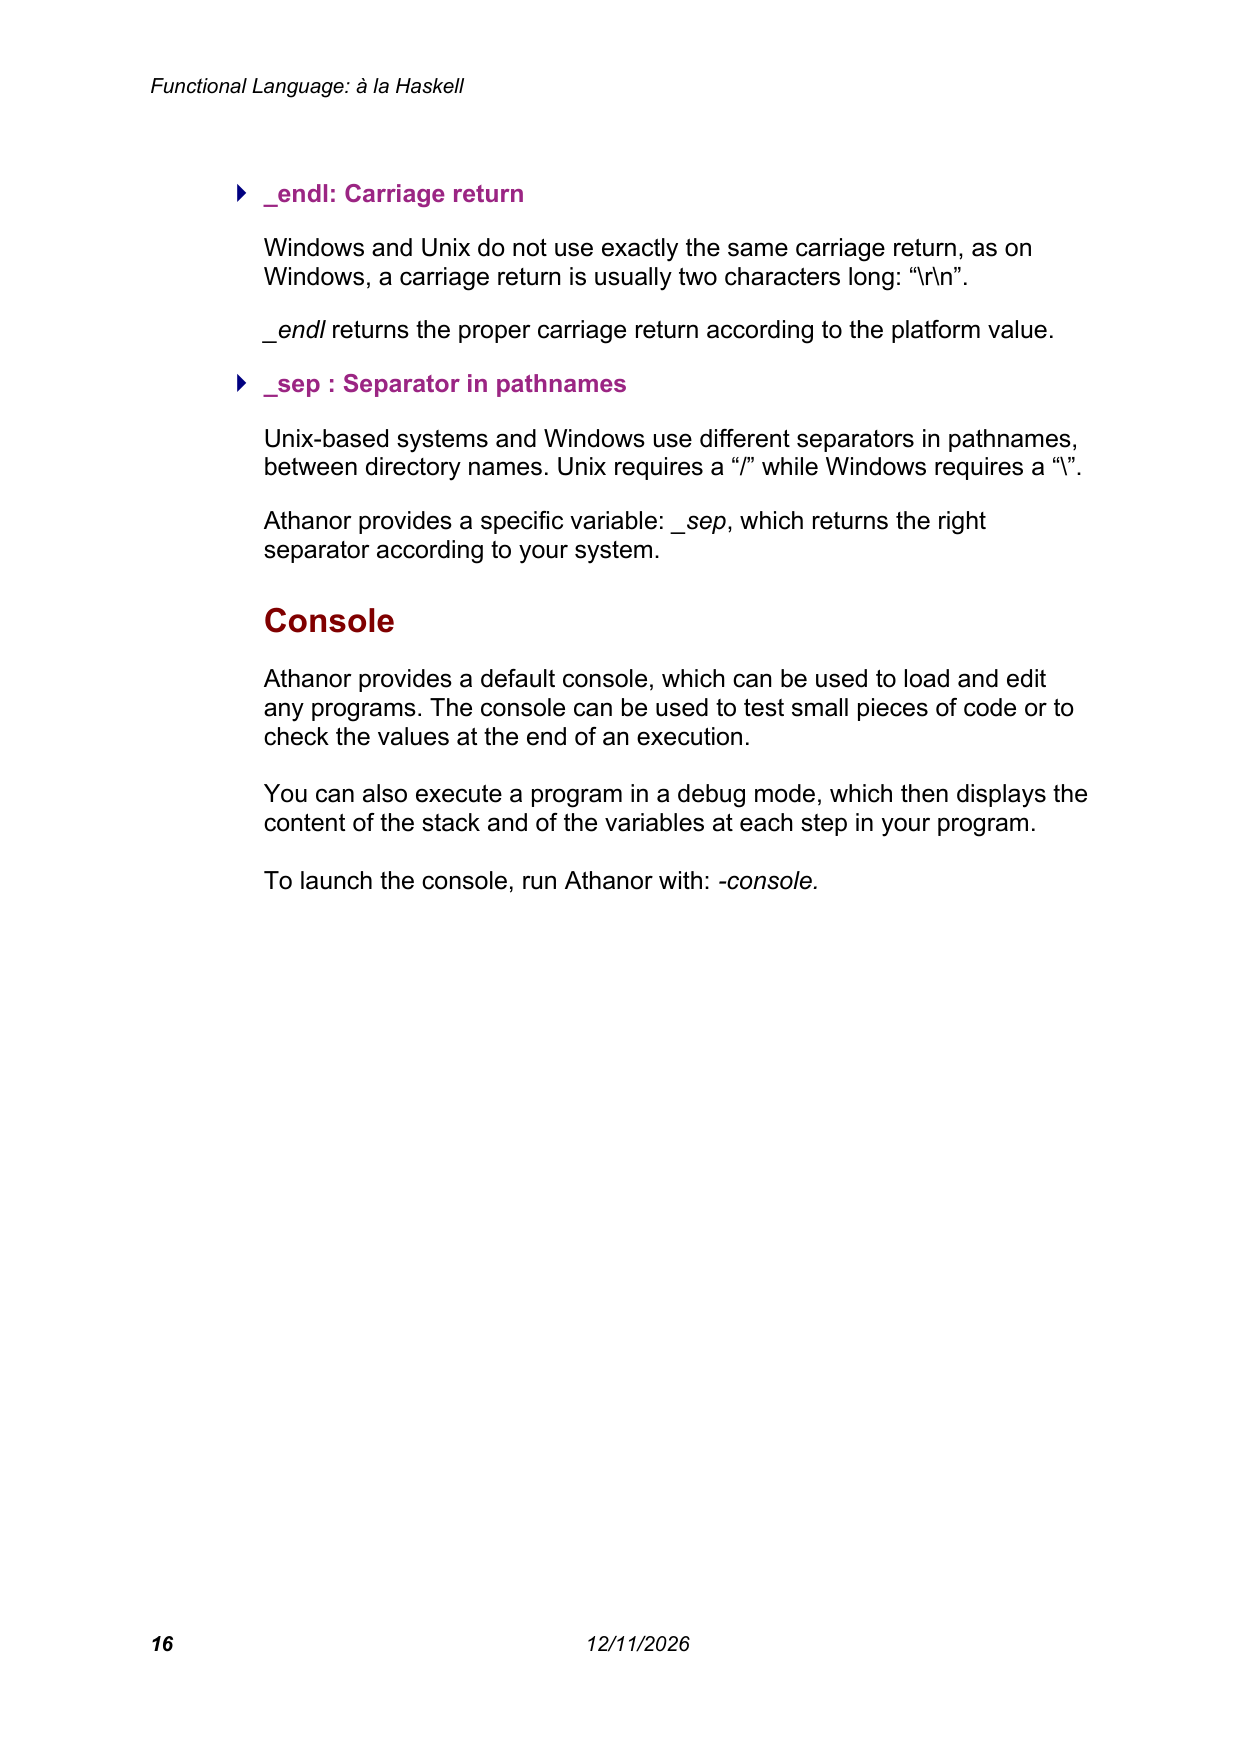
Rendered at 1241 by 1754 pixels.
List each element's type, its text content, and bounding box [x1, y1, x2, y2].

subtitle _endl: Carriage return [226, 179, 1090, 208]
subtitle Console [263, 601, 1090, 639]
text _endl returns the proper carriage return according to the platform value. [263, 316, 1090, 344]
text To launch the console, run Athanor with: -console. [263, 866, 1090, 894]
text Athanor provides a specific variable: _sep, which returns the right separator according to your system. [263, 506, 1090, 563]
text Athanor provides a default console, which can be used to load and edit any programs. The console can be used to test small pieces of code or to check the values at the end of an execution. [263, 664, 1090, 751]
subtitle _sep : Separator in pathnames [226, 369, 1090, 398]
text Unix-based systems and Windows use different separators in pathnames, between directory names. Unix requires a “/” while Windows requires a “\”. [263, 423, 1090, 481]
text Windows and Unix do not use exactly the same carriage return, as on Windows, a carriage return is usually two characters long: “\r\n”. [263, 233, 1090, 291]
text You can also execute a program in a debug mode, which then displays the content of the stack and of the variables at each step in your program. [263, 779, 1090, 837]
